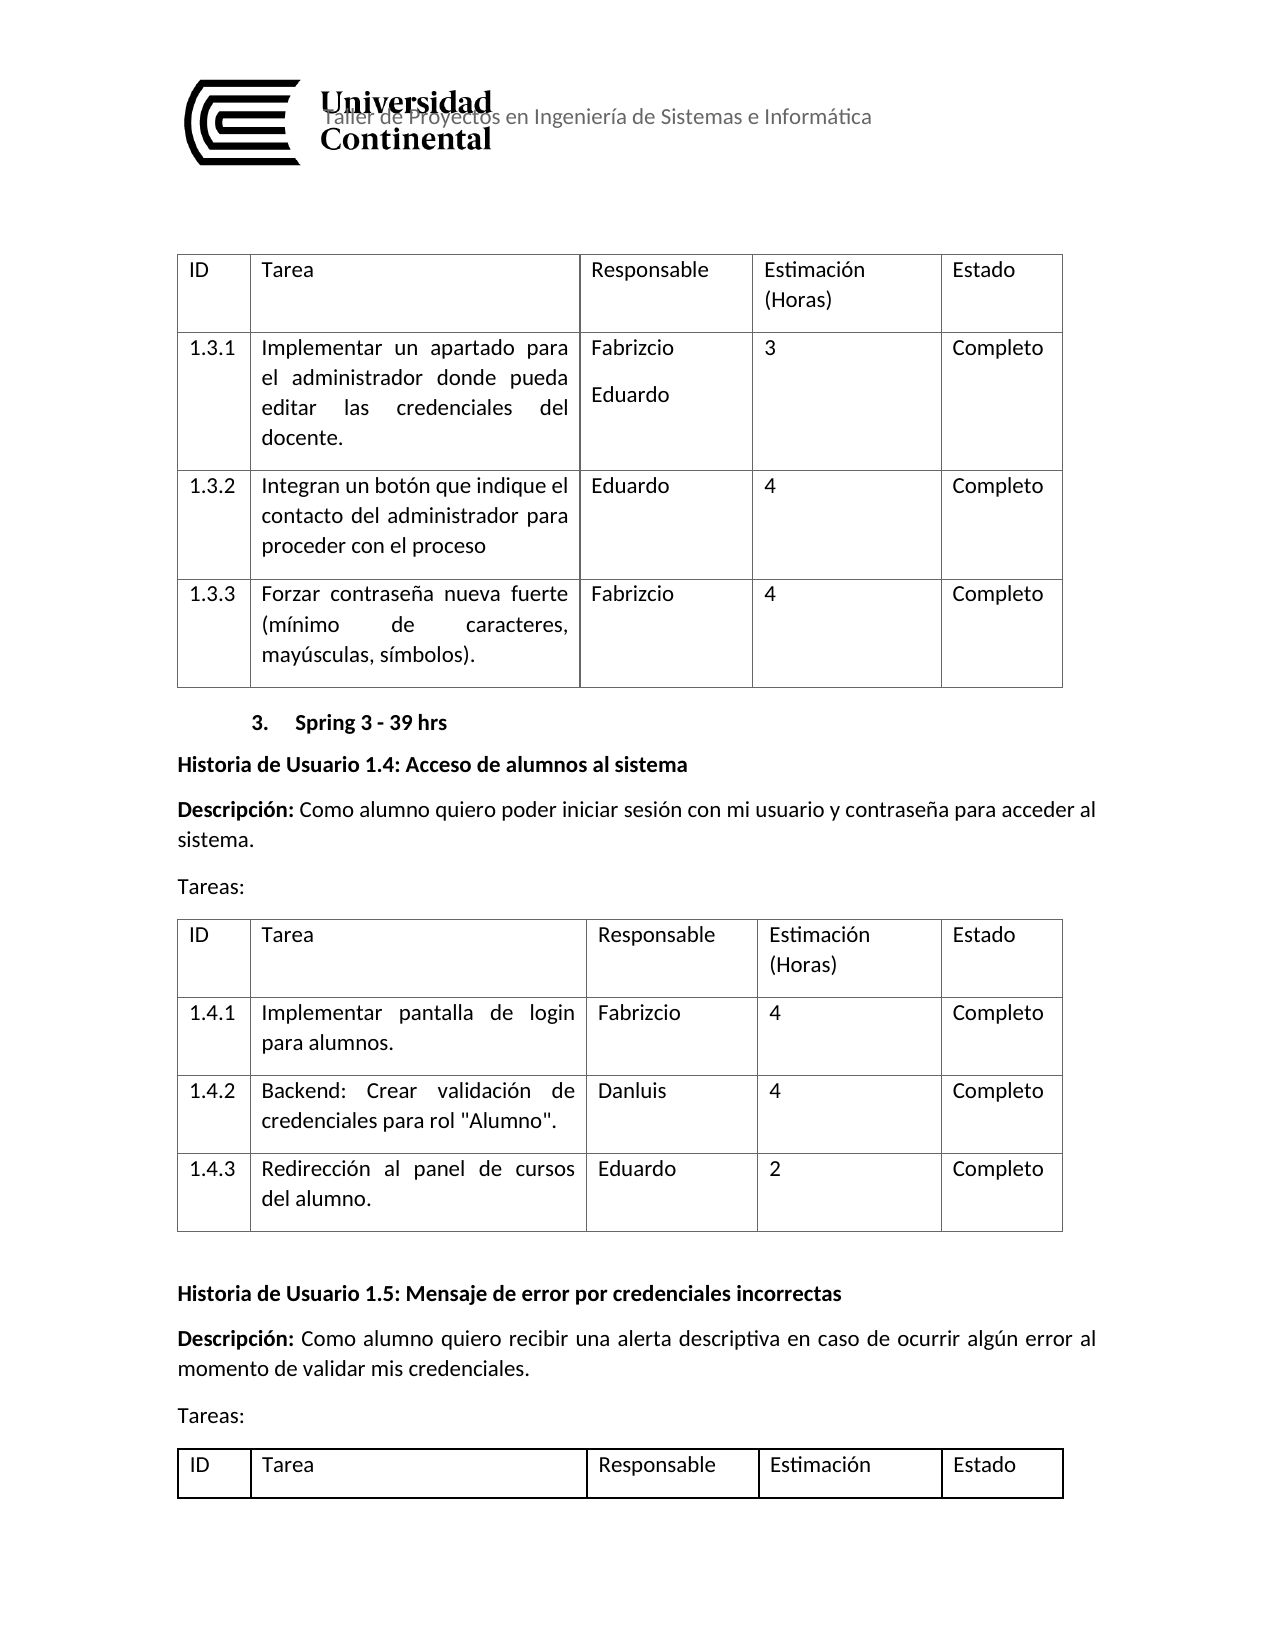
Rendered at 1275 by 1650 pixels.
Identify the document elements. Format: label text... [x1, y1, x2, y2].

table_cell Backend: Crear validación de credenciales para rol "Alumno". [251, 1076, 586, 1153]
table_cell 4 [758, 1076, 941, 1153]
table_cell 1.4.3 [178, 1154, 250, 1231]
table_cell Eduardo [581, 471, 752, 578]
text Tareas: [177, 872, 1098, 900]
picture [180, 76, 496, 168]
table_cell Fabrizcio [581, 580, 752, 687]
table_header Estado [942, 920, 1062, 997]
table_cell 1.4.2 [178, 1076, 250, 1153]
table_cell Completo [942, 471, 1062, 578]
table_cell Completo [942, 1076, 1062, 1153]
table_header Tarea [251, 255, 579, 332]
table_header ID [178, 920, 250, 997]
list Spring 3 - 39 hrs [251, 708, 1098, 737]
table_cell Forzar contraseña nueva fuerte (mínimo de caracteres, mayúsculas, símbolos). [251, 580, 579, 687]
table_cell Completo [942, 333, 1062, 470]
table_cell Completo [942, 1154, 1062, 1231]
table_header Responsable [587, 920, 757, 997]
table_header ID [178, 255, 250, 332]
text Descripción: Como alumno quiero poder iniciar sesión con mi usuario y contraseña para acceder al sistema. [177, 795, 1098, 853]
table_cell 3 [753, 333, 941, 470]
text Historia de Usuario 1.5: Mensaje de error por credenciales incorrectas [177, 1279, 1098, 1307]
table_cell Implementar un apartado para el administrador donde pueda editar las credenciales del docente. [251, 333, 579, 470]
table_header Estimación (Horas) [753, 255, 941, 332]
table_cell 1.3.3 [178, 580, 250, 687]
table_cell 1.3.2 [178, 471, 250, 578]
table_header Responsable [581, 255, 752, 332]
table_cell Danluis [587, 1076, 757, 1153]
table_cell 2 [758, 1154, 941, 1231]
text Descripción: Como alumno quiero recibir una alerta descriptiva en caso de ocurrir algún error al momento de validar mis credenciales. [177, 1324, 1098, 1382]
table_cell Eduardo [587, 1154, 757, 1231]
table_cell Completo [942, 998, 1062, 1075]
table_cell 4 [753, 471, 941, 578]
text Tareas: [177, 1401, 1098, 1429]
table_cell Integran un botón que indique el contacto del administrador para proceder con el proceso [251, 471, 579, 578]
table_cell 4 [758, 998, 941, 1075]
table_header Estado [943, 1450, 1062, 1497]
table_header Estado [942, 255, 1062, 332]
table_header Tarea [251, 920, 586, 997]
table_cell Fabrizcio [587, 998, 757, 1075]
table_header Responsable [588, 1450, 758, 1497]
table_cell 4 [753, 580, 941, 687]
table_header Estimación (Horas) [760, 1450, 941, 1497]
table_cell Implementar pantalla de login para alumnos. [251, 998, 586, 1075]
table_cell 1.3.1 [178, 333, 250, 470]
table_cell Redirección al panel de cursos del alumno. [251, 1154, 586, 1231]
table_cell 1.4.1 [178, 998, 250, 1075]
table_cell Fabrizcio Eduardo [581, 333, 752, 470]
table_header ID [179, 1450, 250, 1497]
table_header Tarea [252, 1450, 586, 1497]
table_cell Completo [942, 580, 1062, 687]
table_header Estimación (Horas) [758, 920, 941, 997]
text Historia de Usuario 1.4: Acceso de alumnos al sistema [177, 751, 1098, 778]
